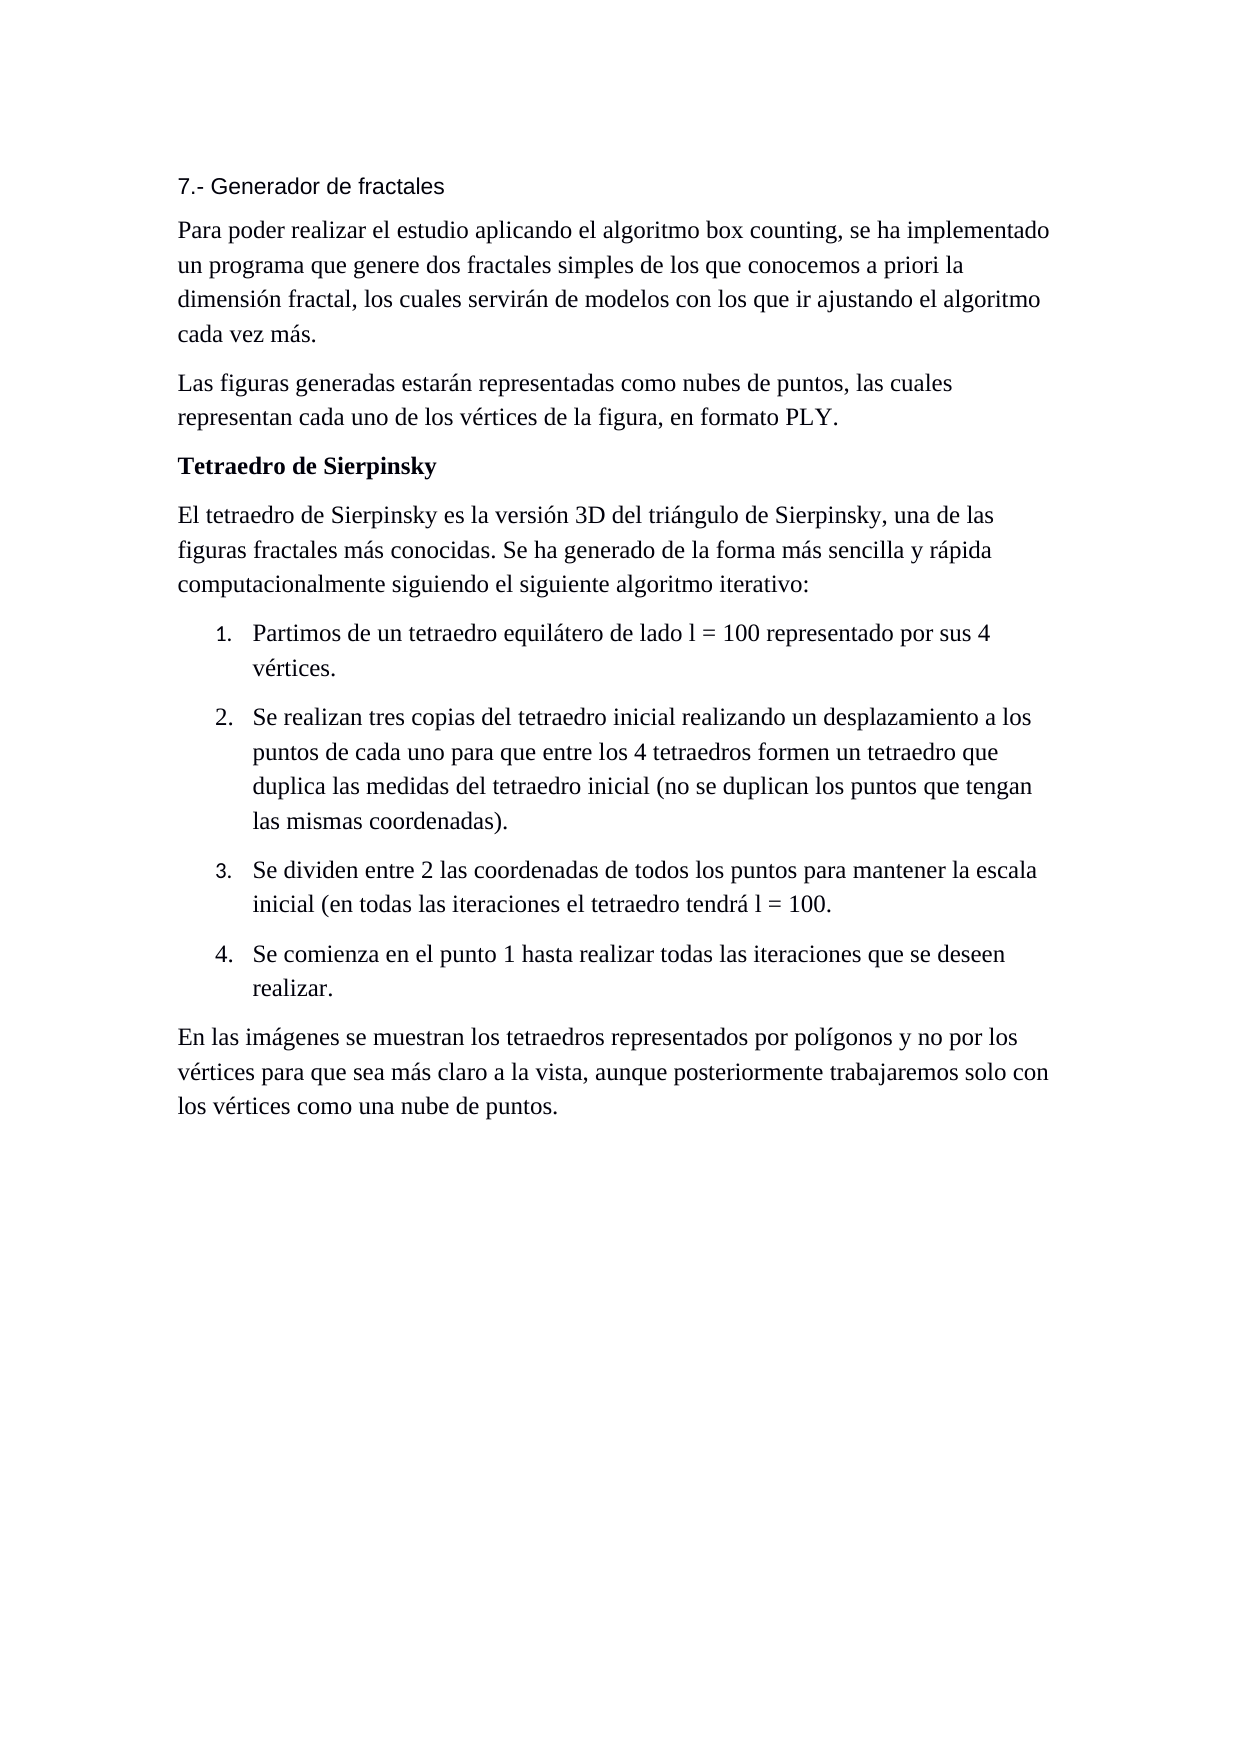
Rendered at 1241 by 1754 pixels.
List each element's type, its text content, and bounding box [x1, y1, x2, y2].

text 7.- Generador de fractales [177, 173, 1063, 199]
text Para poder realizar el estudio aplicando el algoritmo box counting, se ha implementado un programa que genere dos fractales simples de los que conocemos a priori la dimensión fractal, los cuales servirán de modelos con los que ir ajustando el algoritmo cada vez más. [177, 215, 1063, 347]
text El tetraedro de Sierpinsky es la versión 3D del triángulo de Sierpinsky, una de las figuras fractales más conocidas. Se ha generado de la forma más sencilla y rápida computacionalmente siguiendo el siguiente algoritmo iterativo: [177, 500, 1063, 598]
list Se realizan tres copias del tetraedro inicial realizando un desplazamiento a los puntos de cada uno para que entre los 4 tetraedros formen un tetraedro que duplica las medidas del tetraedro inicial (no se duplican los puntos que tengan las mismas coordenadas). [215, 702, 1063, 834]
list Se comienza en el punto 1 hasta realizar todas las iteraciones que se deseen realizar. [215, 939, 1063, 1002]
list Se dividen entre 2 las coordenadas de todos los puntos para mantener la escala inicial (en todas las iteraciones el tetraedro tendrá l = 100. [215, 855, 1063, 918]
text Las figuras generadas estarán representadas como nubes de puntos, las cuales representan cada uno de los vértices de la figura, en formato PLY. [177, 368, 1063, 431]
text En las imágenes se muestran los tetraedros representados por polígonos y no por los vértices para que sea más claro a la vista, aunque posteriormente trabajaremos solo con los vértices como una nube de puntos. [177, 1022, 1063, 1120]
text Tetraedro de Sierpinsky [177, 451, 1063, 480]
list Partimos de un tetraedro equilátero de lado l = 100 representado por sus 4 vértices. [215, 618, 1063, 682]
